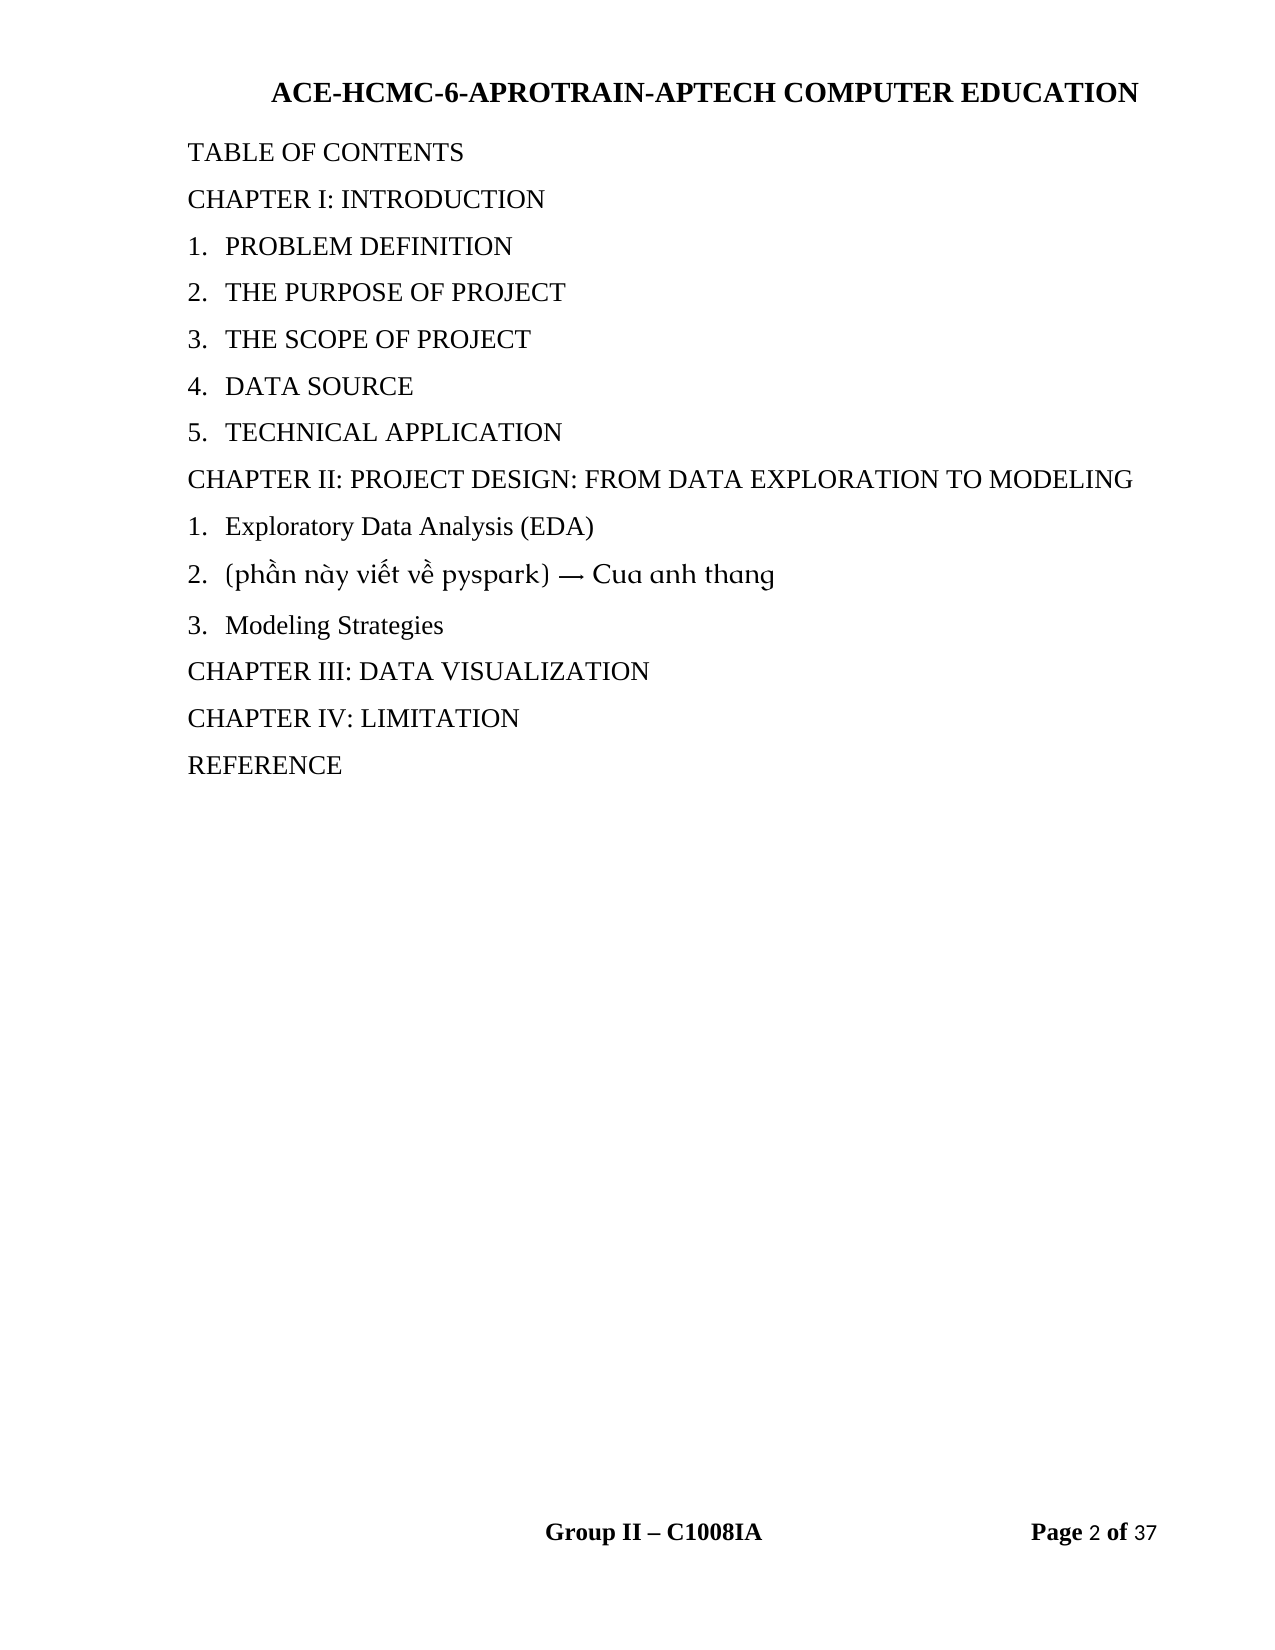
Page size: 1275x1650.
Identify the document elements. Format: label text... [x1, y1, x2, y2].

text CHAPTER I: INTRODUCTION [150, 183, 1157, 214]
text CHAPTER IV: LIMITATION [187, 702, 1157, 733]
list THE SCOPE OF PROJECT [187, 323, 1157, 354]
list THE PURPOSE OF PROJECT [187, 277, 1157, 308]
text REFERENCE [187, 749, 1157, 780]
list TECHNICAL APPLICATION [187, 417, 1157, 448]
text CHAPTER II: PROJECT DESIGN: FROM DATA EXPLORATION TO MODELING [187, 463, 1157, 494]
list Modeling Strategies [187, 609, 1157, 640]
text CHAPTER III: DATA VISUALIZATION [187, 656, 1157, 687]
list DATA SOURCE [187, 370, 1157, 401]
list Exploratory Data Analysis (EDA) [187, 510, 1157, 541]
text TABLE OF CONTENTS [150, 137, 1157, 168]
list PROBLEM DEFINITION [187, 230, 1157, 261]
